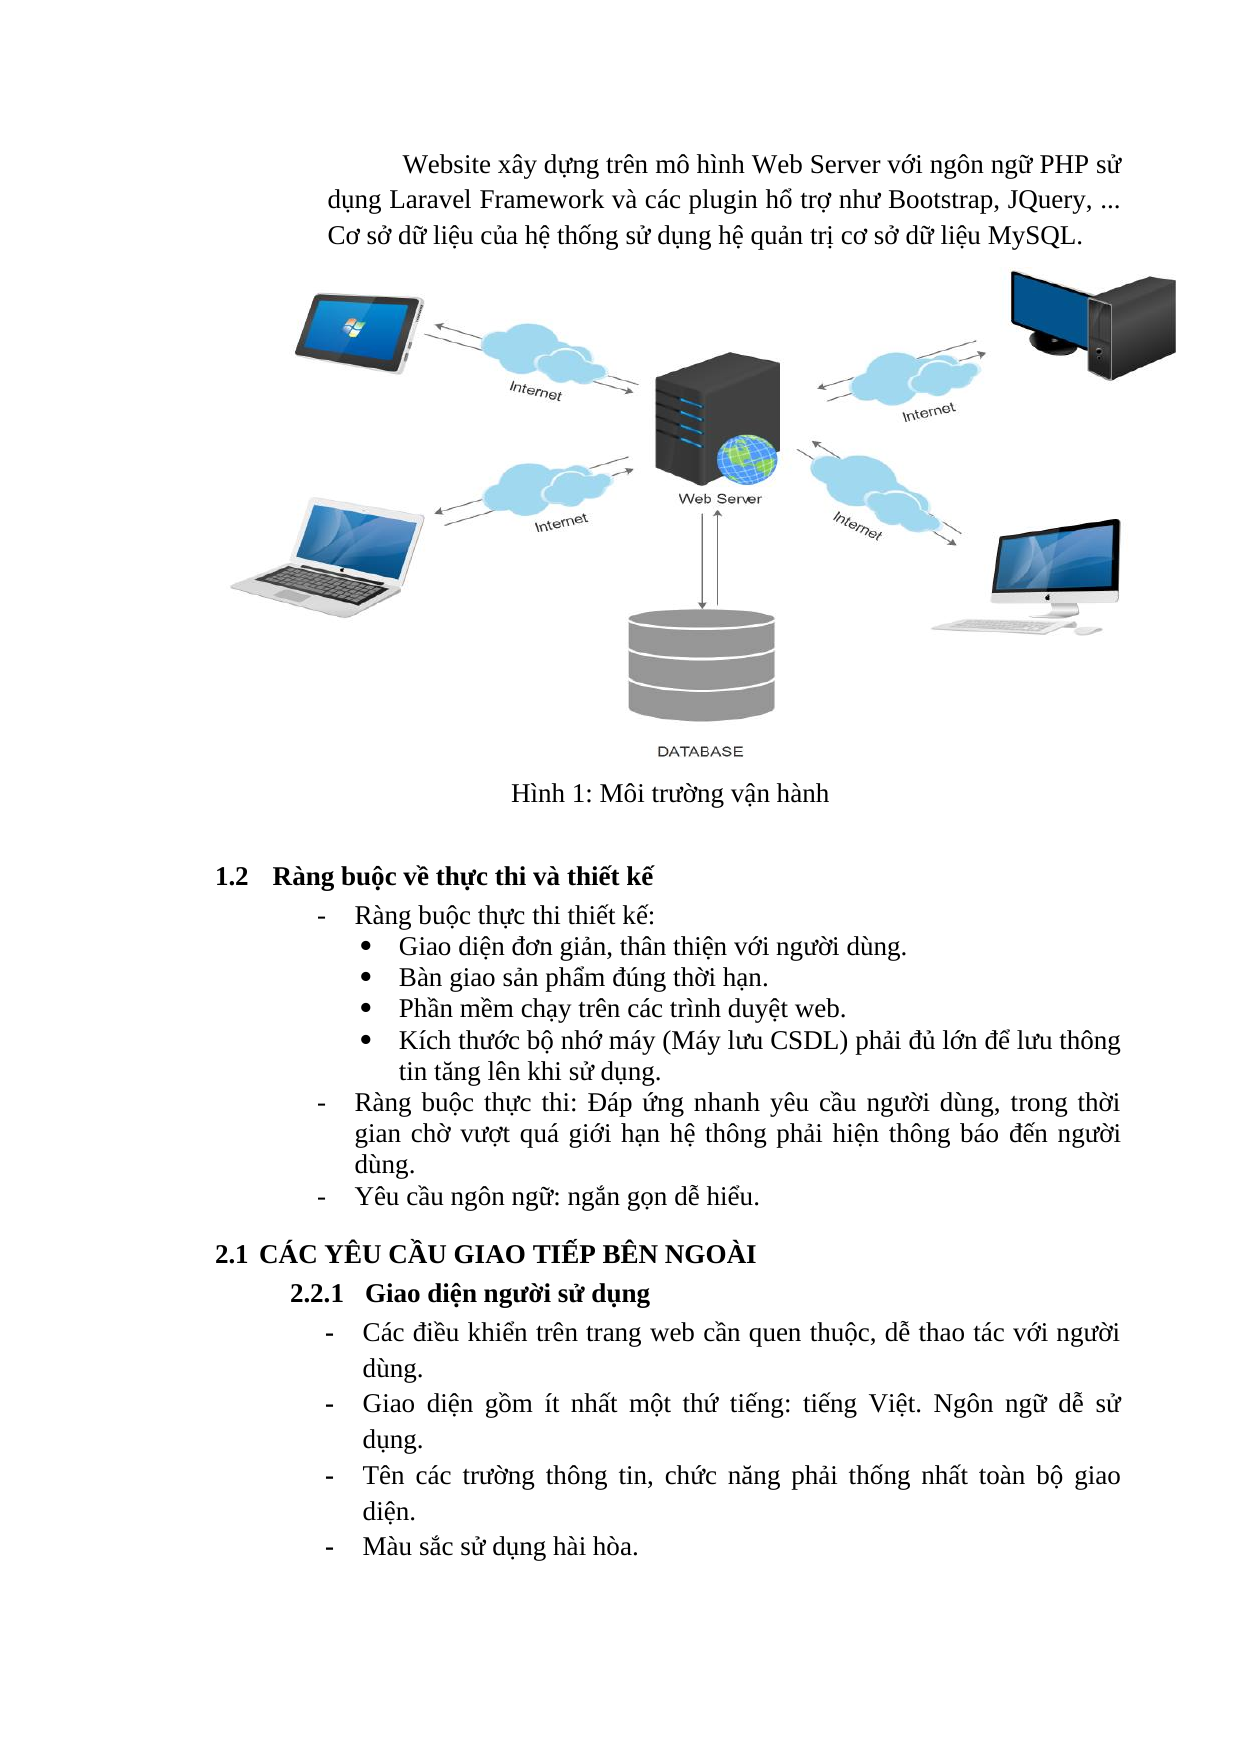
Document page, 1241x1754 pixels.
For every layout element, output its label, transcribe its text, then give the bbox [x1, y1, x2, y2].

list CÁC YÊU CẦU GIAO TIẾP BÊN NGOÀI [215, 1238, 1122, 1269]
list Ràng buộc về thực thi và thiết kế [215, 860, 1122, 891]
list Phần mềm chạy trên các trình duyệt web. [361, 993, 1122, 1024]
list Ràng buộc thực thi: Đáp ứng nhanh yêu cầu người dùng, trong thời gian chờ vượt quá giới hạn hệ thông phải hiện thông báo đến người dùng. [317, 1086, 1122, 1180]
list Giao diện gồm ít nhất một thứ tiếng: tiếng Việt. Ngôn ngữ dễ sử dụng. [325, 1387, 1122, 1454]
list Bàn giao sản phẩm đúng thời hạn. [361, 961, 1122, 993]
list Các điều khiển trên trang web cần quen thuộc, dễ thao tác với người dùng. [325, 1316, 1122, 1383]
list Giao diện đơn giản, thân thiện với người dùng. [361, 930, 1122, 961]
list Hình 1: Môi trường vận hành [218, 778, 1122, 809]
picture [217, 267, 1198, 766]
list Website xây dựng trên mô hình Web Server với ngôn ngữ PHP sử dụng Laravel Framework và các plugin hổ trợ như Bootstrap, JQuery, ... Cơ sở dữ liệu của hệ thống sử dụng hệ quản trị cơ sở dữ liệu MySQL. [327, 148, 1122, 250]
list Giao diện người sử dụng [290, 1277, 1122, 1308]
list Yêu cầu ngôn ngữ: ngắn gọn dễ hiểu. [317, 1180, 1122, 1211]
list Ràng buộc thực thi thiết kế: [317, 899, 1122, 930]
list Kích thước bộ nhớ máy (Máy lưu CSDL) phải đủ lớn để lưu thông tin tăng lên khi sử dụng. [361, 1024, 1122, 1086]
list Tên các trường thông tin, chức năng phải thống nhất toàn bộ giao diện. [325, 1459, 1122, 1526]
list Màu sắc sử dụng hài hòa. [325, 1530, 1122, 1561]
